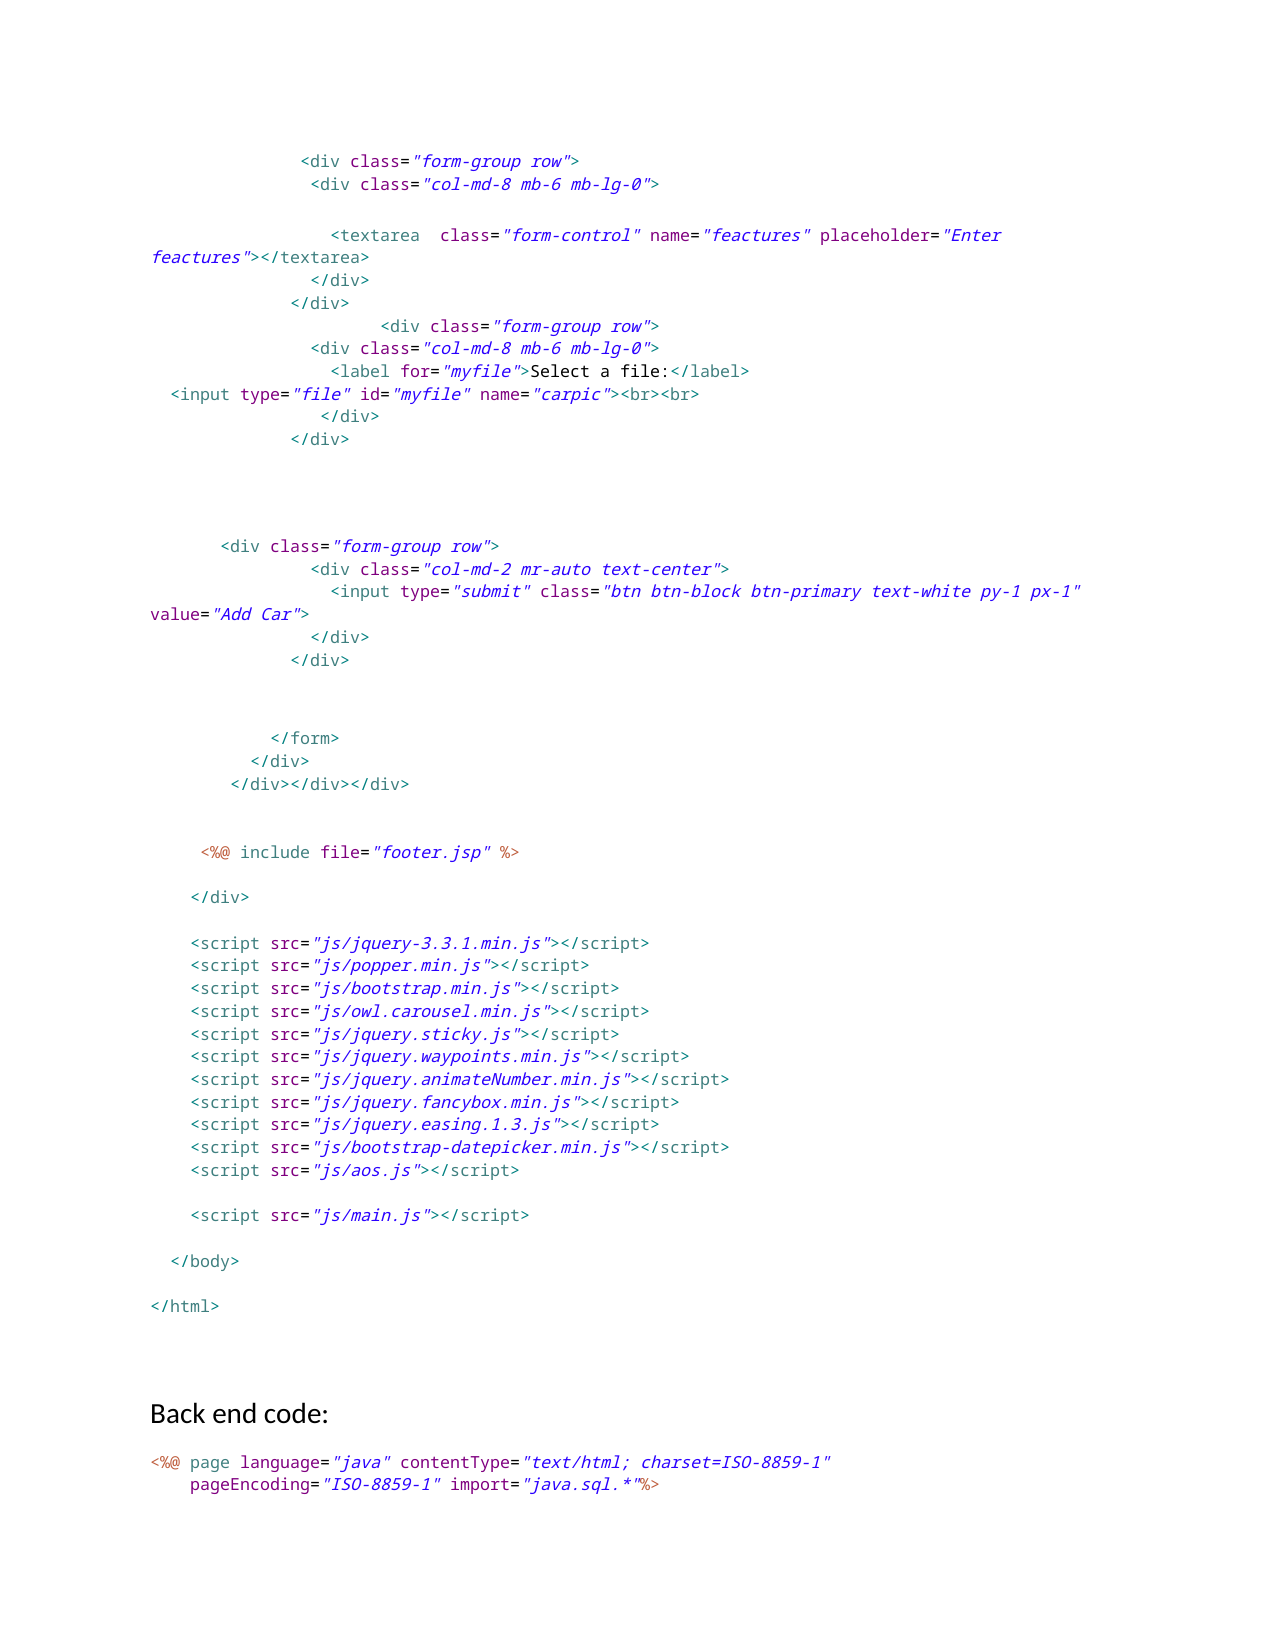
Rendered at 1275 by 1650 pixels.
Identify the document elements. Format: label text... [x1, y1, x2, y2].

text pageEncoding="ISO-8859-1" import="java.sql.*"%> [150, 1473, 1125, 1496]
text </div> [150, 886, 1125, 908]
text </div> [150, 749, 1125, 772]
text </div> [150, 428, 1125, 451]
text <script src="js/aos.js"></script> [150, 1158, 1125, 1181]
text <div class="col-md-8 mb-6 mb-lg-0"> [150, 337, 1125, 360]
text <%@ page language="java" contentType="text/html; charset=ISO-8859-1" [150, 1450, 1125, 1473]
text <div class="col-md-8 mb-6 mb-lg-0"> [150, 173, 1125, 195]
text <script src="js/jquery.waypoints.min.js"></script> [150, 1045, 1125, 1067]
text </div> [150, 648, 1125, 671]
text </div> [150, 405, 1125, 428]
text <script src="js/popper.min.js"></script> [150, 954, 1125, 977]
text <script src="js/jquery.animateNumber.min.js"></script> [150, 1067, 1125, 1090]
text <label for="myfile">Select a file:</label> [150, 360, 1125, 382]
text <script src="js/jquery.easing.1.3.js"></script> [150, 1113, 1125, 1136]
text <%@ include file="footer.jsp" %> [150, 840, 1125, 863]
text Back end code: [150, 1395, 1125, 1431]
text </form> [150, 727, 1125, 749]
text <div class="form-group row"> [150, 534, 1125, 557]
text <input type="submit" class="btn btn-block btn-primary text-white py-1 px-1" value="Add Car"> [150, 580, 1125, 625]
text <div class="col-md-2 mr-auto text-center"> [150, 557, 1125, 580]
text <script src="js/jquery-3.3.1.min.js"></script> [150, 931, 1125, 954]
text <script src="js/owl.carousel.min.js"></script> [150, 999, 1125, 1022]
text </div> [150, 625, 1125, 648]
text <script src="js/jquery.sticky.js"></script> [150, 1022, 1125, 1045]
text </div></div></div> [150, 772, 1125, 795]
text <input type="file" id="myfile" name="carpic"><br><br> [150, 382, 1125, 405]
text <div class="form-group row"> [150, 150, 1125, 173]
text <script src="js/main.js"></script> [150, 1204, 1125, 1226]
text </div> [150, 269, 1125, 292]
text <textarea class="form-control" name="feactures" placeholder="Enter feactures"></textarea> [150, 223, 1125, 269]
text <div class="form-group row"> [150, 314, 1125, 337]
text <script src="js/bootstrap.min.js"></script> [150, 977, 1125, 999]
text <script src="js/jquery.fancybox.min.js"></script> [150, 1090, 1125, 1113]
text </html> [150, 1294, 1125, 1317]
text </body> [150, 1249, 1125, 1272]
text <script src="js/bootstrap-datepicker.min.js"></script> [150, 1136, 1125, 1158]
text </div> [150, 292, 1125, 314]
